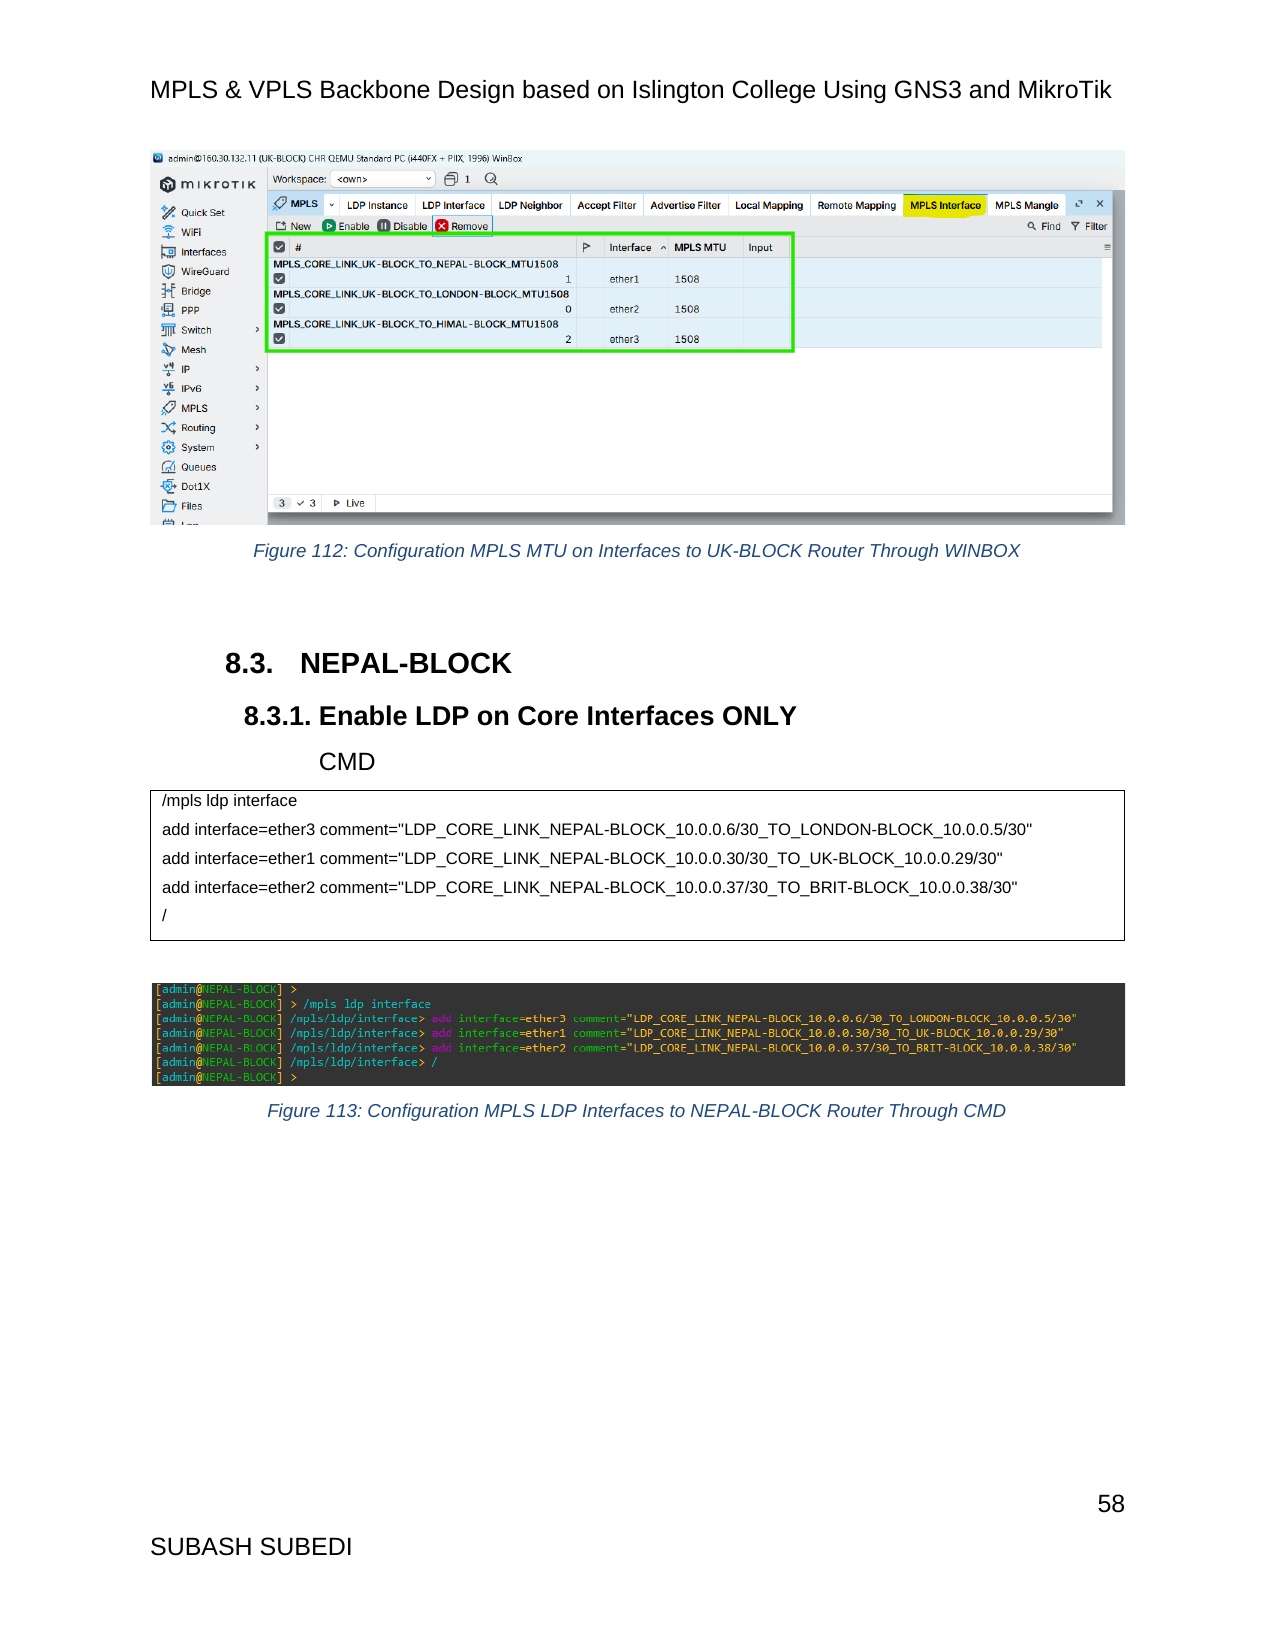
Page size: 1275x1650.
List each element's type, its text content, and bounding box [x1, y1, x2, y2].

text CMD [319, 747, 1125, 776]
subtitle Enable LDP on Core Interfaces ONLY [244, 700, 1125, 731]
picture [150, 150, 1125, 525]
table_header /mpls ldp interface add interface=ether3 comment="LDP_CORE_LINK_NEPAL-BLOCK_10.0.0.6/30_TO_LONDON-BLOCK_10.0.0.5/30" add interface=ether1 comment="LDP_CORE_LINK_NEPAL-BLOCK_10.0.0.30/30_TO_UK-BLOCK_10.0.0.29/30" add interface=ether2 comment="LDP_CORE_LINK_NEPAL-BLOCK_10.0.0.37/30_TO_BRIT-BLOCK_10.0.0.38/30" / [151, 791, 1124, 940]
subtitle NEPAL-BLOCK [225, 646, 1125, 679]
text Figure 112: Configuration MPLS MTU on Interfaces to UK-BLOCK Router Through WINBOX [150, 539, 1125, 561]
text Figure 113: Configuration MPLS LDP Interfaces to NEPAL-BLOCK Router Through CMD [150, 1100, 1125, 1122]
picture [150, 983, 1125, 1086]
